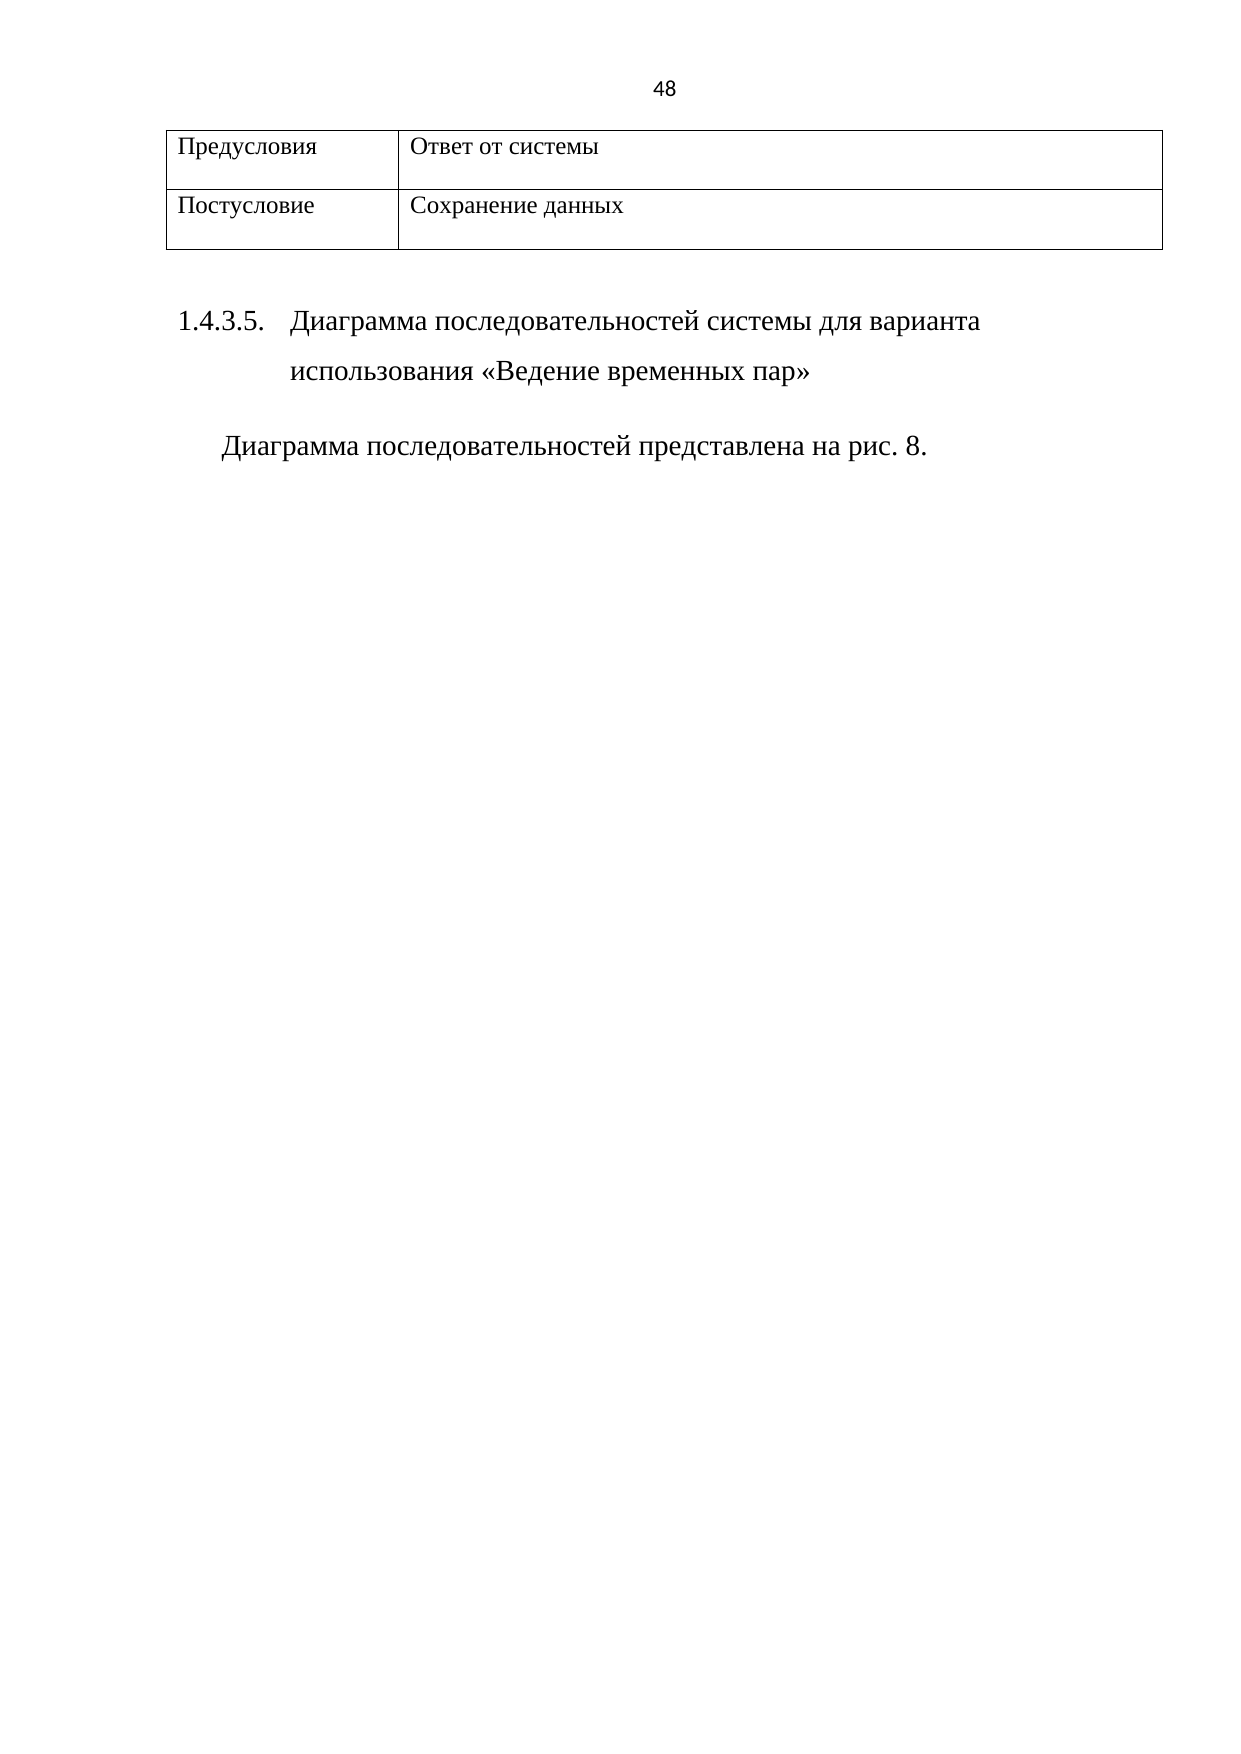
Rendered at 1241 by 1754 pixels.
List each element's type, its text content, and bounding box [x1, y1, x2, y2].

table_cell Сохранение данных [399, 190, 1162, 249]
table_cell Ответ от системы [399, 131, 1162, 189]
text Диаграмма последовательностей представлена на рис. 8. [177, 428, 1152, 462]
table_cell Предусловия [167, 131, 398, 189]
table_cell Постусловие [167, 190, 398, 249]
list Диаграмма последовательностей системы для варианта использования «Ведение временных пар» [177, 303, 1152, 387]
